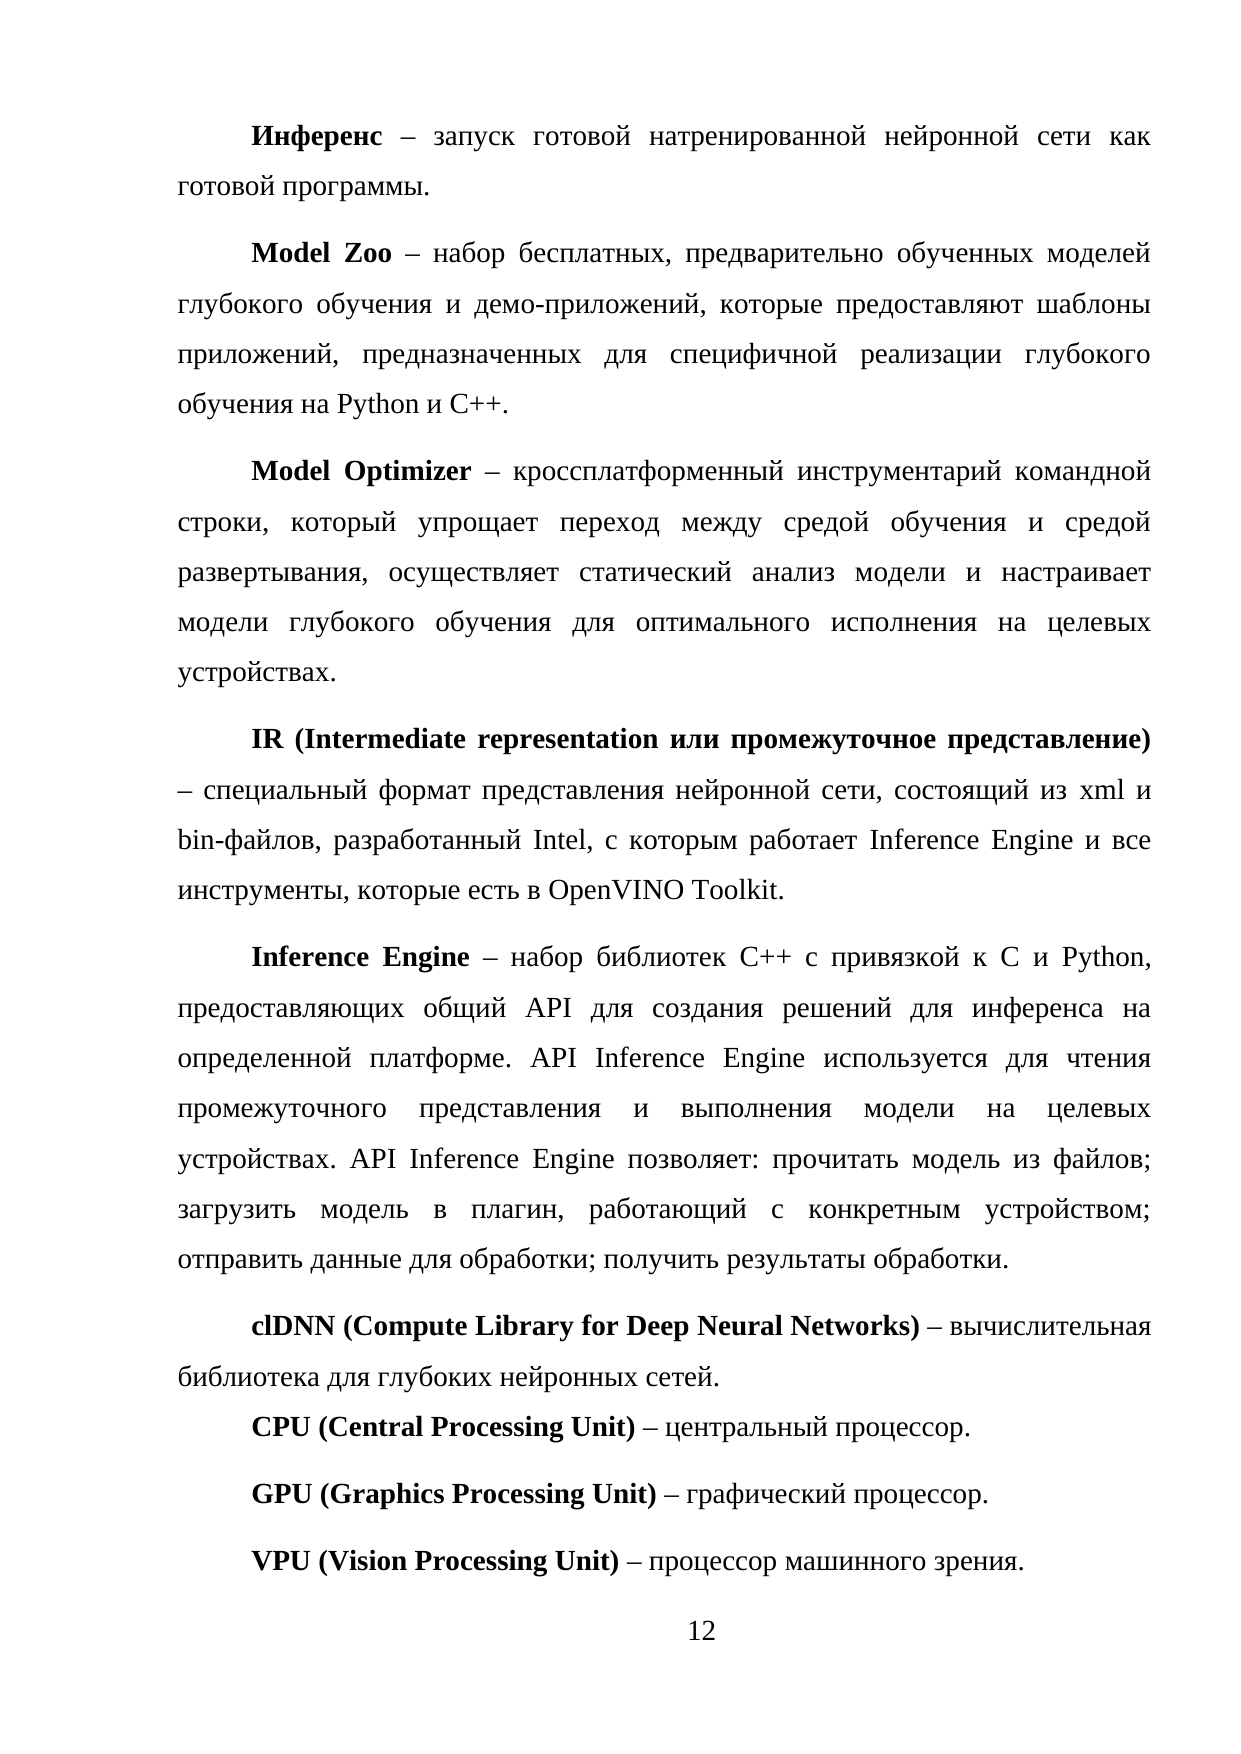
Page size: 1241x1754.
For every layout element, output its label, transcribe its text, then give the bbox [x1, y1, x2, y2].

text Model Zoo – набор бесплатных, предварительно обученных моделей глубокого обучения и демо-приложений, которые предоставляют шаблоны приложений, предназначенных для специфичной реализации глубокого обучения на Python и C++. [177, 235, 1152, 420]
text CPU (Central Processing Unit) – центральный процессор. [177, 1409, 1152, 1442]
text Инференс – запуск готовой натренированной нейронной сети как готовой программы. [177, 118, 1152, 202]
text Inference Engine – набор библиотек C++ с привязкой к C и Python, предоставляющих общий API для создания решений для инференса на определенной платформе. API Inference Engine используется для чтения промежуточного представления и выполнения модели на целевых устройствах. API Inference Engine позволяет: прочитать модель из файлов; загрузить модель в плагин, работающий с конкретным устройством; отправить данные для обработки; получить результаты обработки. [177, 939, 1152, 1275]
text Model Optimizer – кроссплатформенный инструментарий командной строки, который упрощает переход между средой обучения и средой развертывания, осуществляет статический анализ модели и настраивает модели глубокого обучения для оптимального исполнения на целевых устройствах. [177, 453, 1152, 688]
text VPU (Vision Processing Unit) – процессор машинного зрения. [177, 1543, 1152, 1576]
text GPU (Graphics Processing Unit) – графический процессор. [177, 1476, 1152, 1509]
text IR (Intermediate representation или промежуточное представление) – специальный формат представления нейронной сети, состоящий из xml и bin-файлов, разработанный Intel, с которым работает Inference Engine и все инструменты, которые есть в OpenVINO Toolkit. [177, 722, 1152, 906]
text clDNN (Compute Library for Deep Neural Networks) – вычислительная библиотека для глубоких нейронных сетей. [177, 1308, 1152, 1392]
